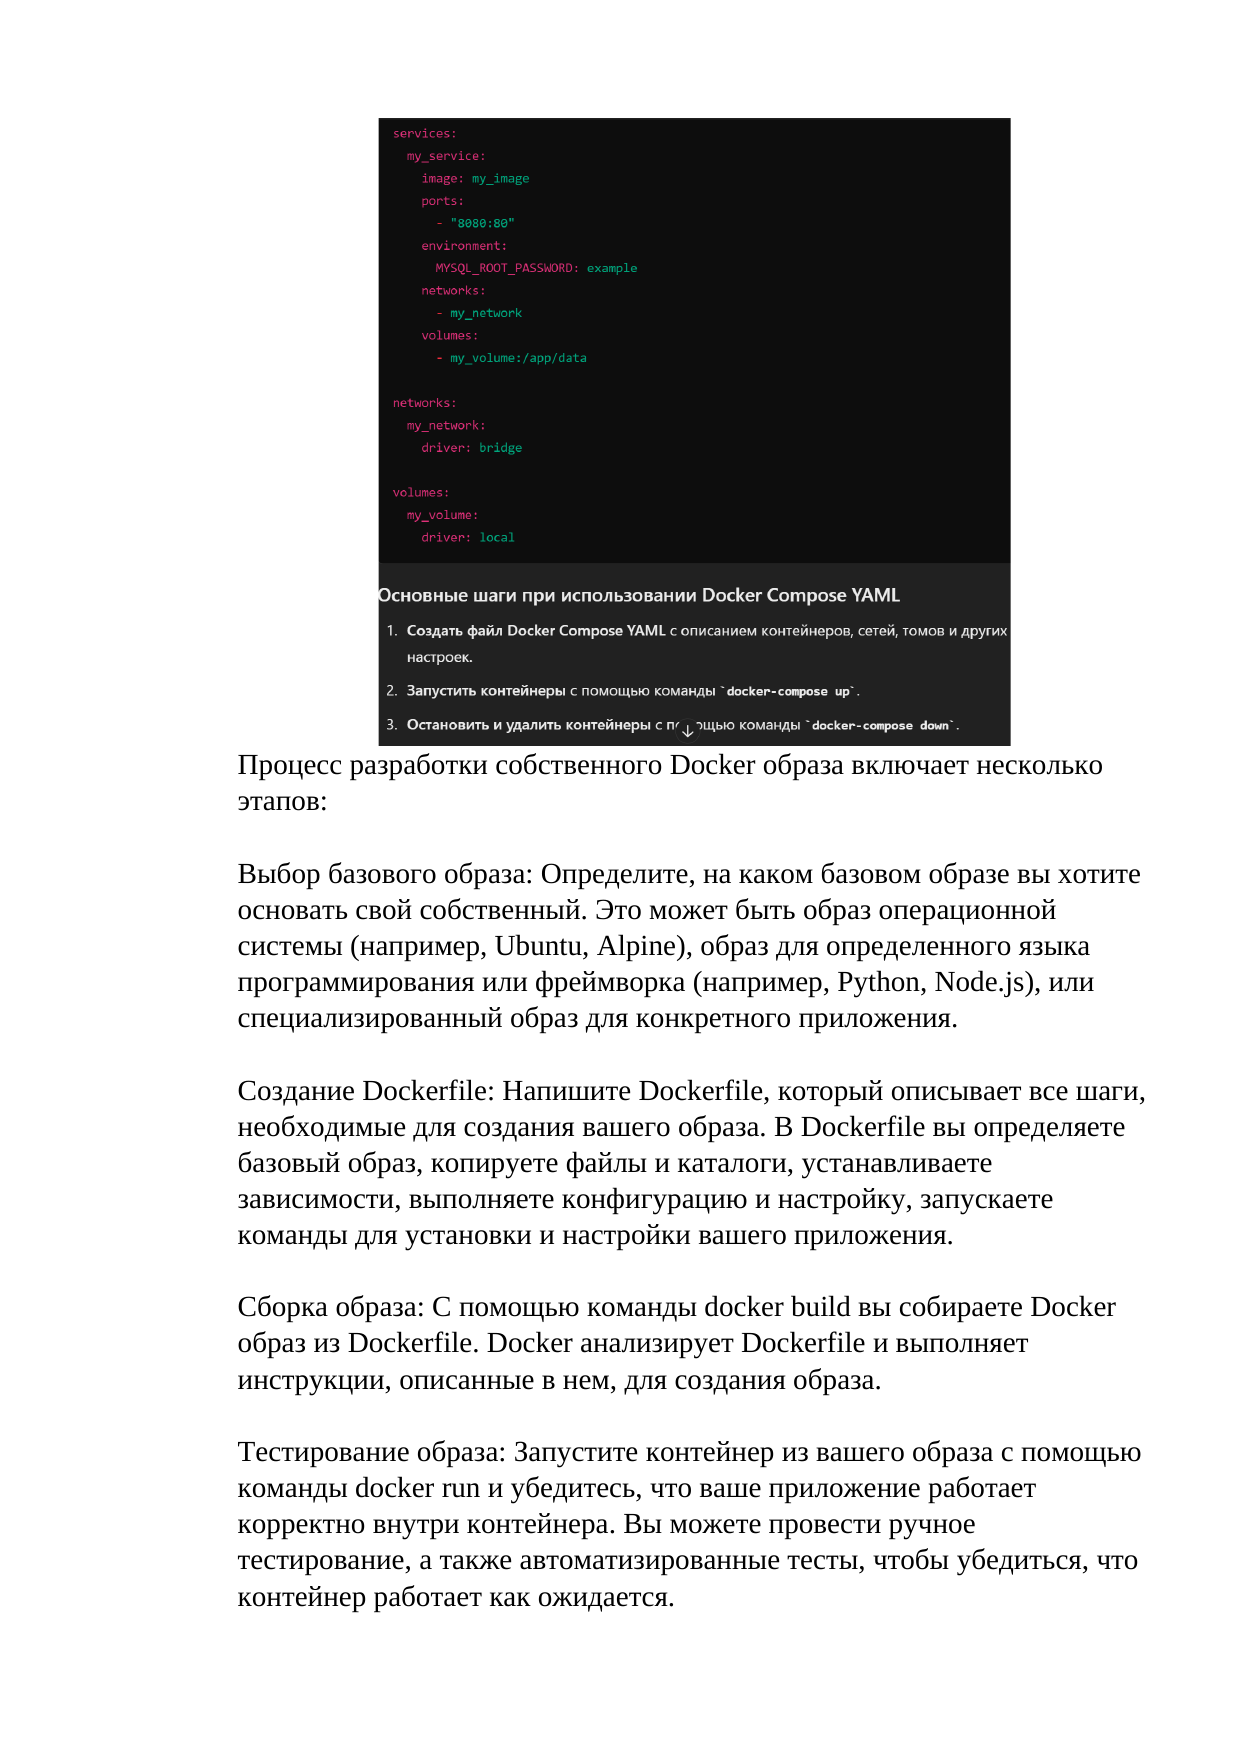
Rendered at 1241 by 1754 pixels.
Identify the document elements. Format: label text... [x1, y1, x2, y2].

list Сборка образа: С помощью команды docker build вы собираете Docker образ из Dockerfile. Docker анализирует Dockerfile и выполняет инструкции, описанные в нем, для создания образа. [237, 1289, 1152, 1395]
picture [378, 118, 1011, 746]
list Создание Dockerfile: Напишите Dockerfile, который описывает все шаги, необходимые для создания вашего образа. В Dockerfile вы определяете базовый образ, копируете файлы и каталоги, устанавливаете зависимости, выполняете конфигурацию и настройку, запускаете команды для установки и настройки вашего приложения. [237, 1073, 1152, 1251]
list Тестирование образа: Запустите контейнер из вашего образа с помощью команды docker run и убедитесь, что ваше приложение работает корректно внутри контейнера. Вы можете провести ручное тестирование, а также автоматизированные тесты, чтобы убедиться, что контейнер работает как ожидается. [237, 1434, 1152, 1612]
list Выбор базового образа: Определите, на каком базовом образе вы хотите основать свой собственный. Это может быть образ операционной системы (например, Ubuntu, Alpine), образ для определенного языка программирования или фреймворка (например, Python, Node.js), или специализированный образ для конкретного приложения. [237, 856, 1152, 1034]
list Процесс разработки собственного Docker образа включает несколько этапов: [237, 747, 1152, 817]
